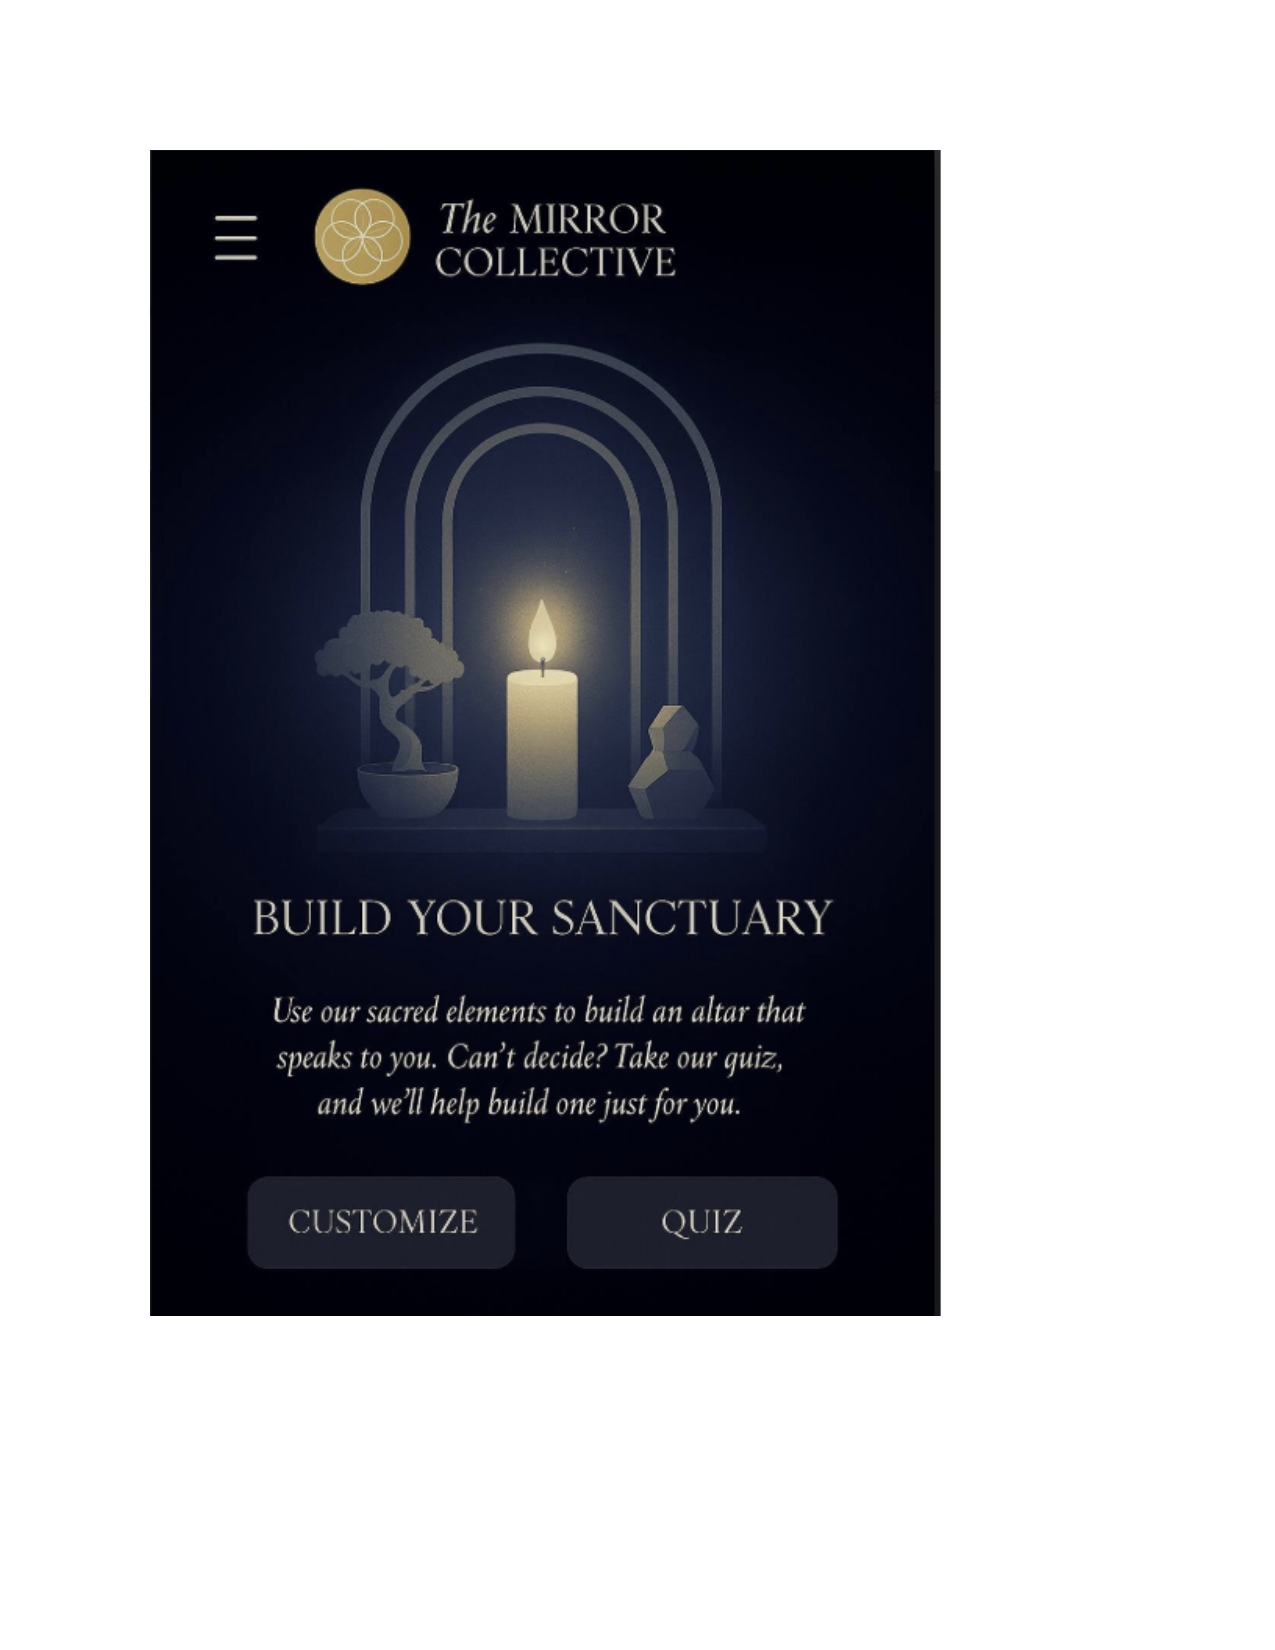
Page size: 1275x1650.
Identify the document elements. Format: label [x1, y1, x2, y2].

picture [150, 150, 941, 1316]
